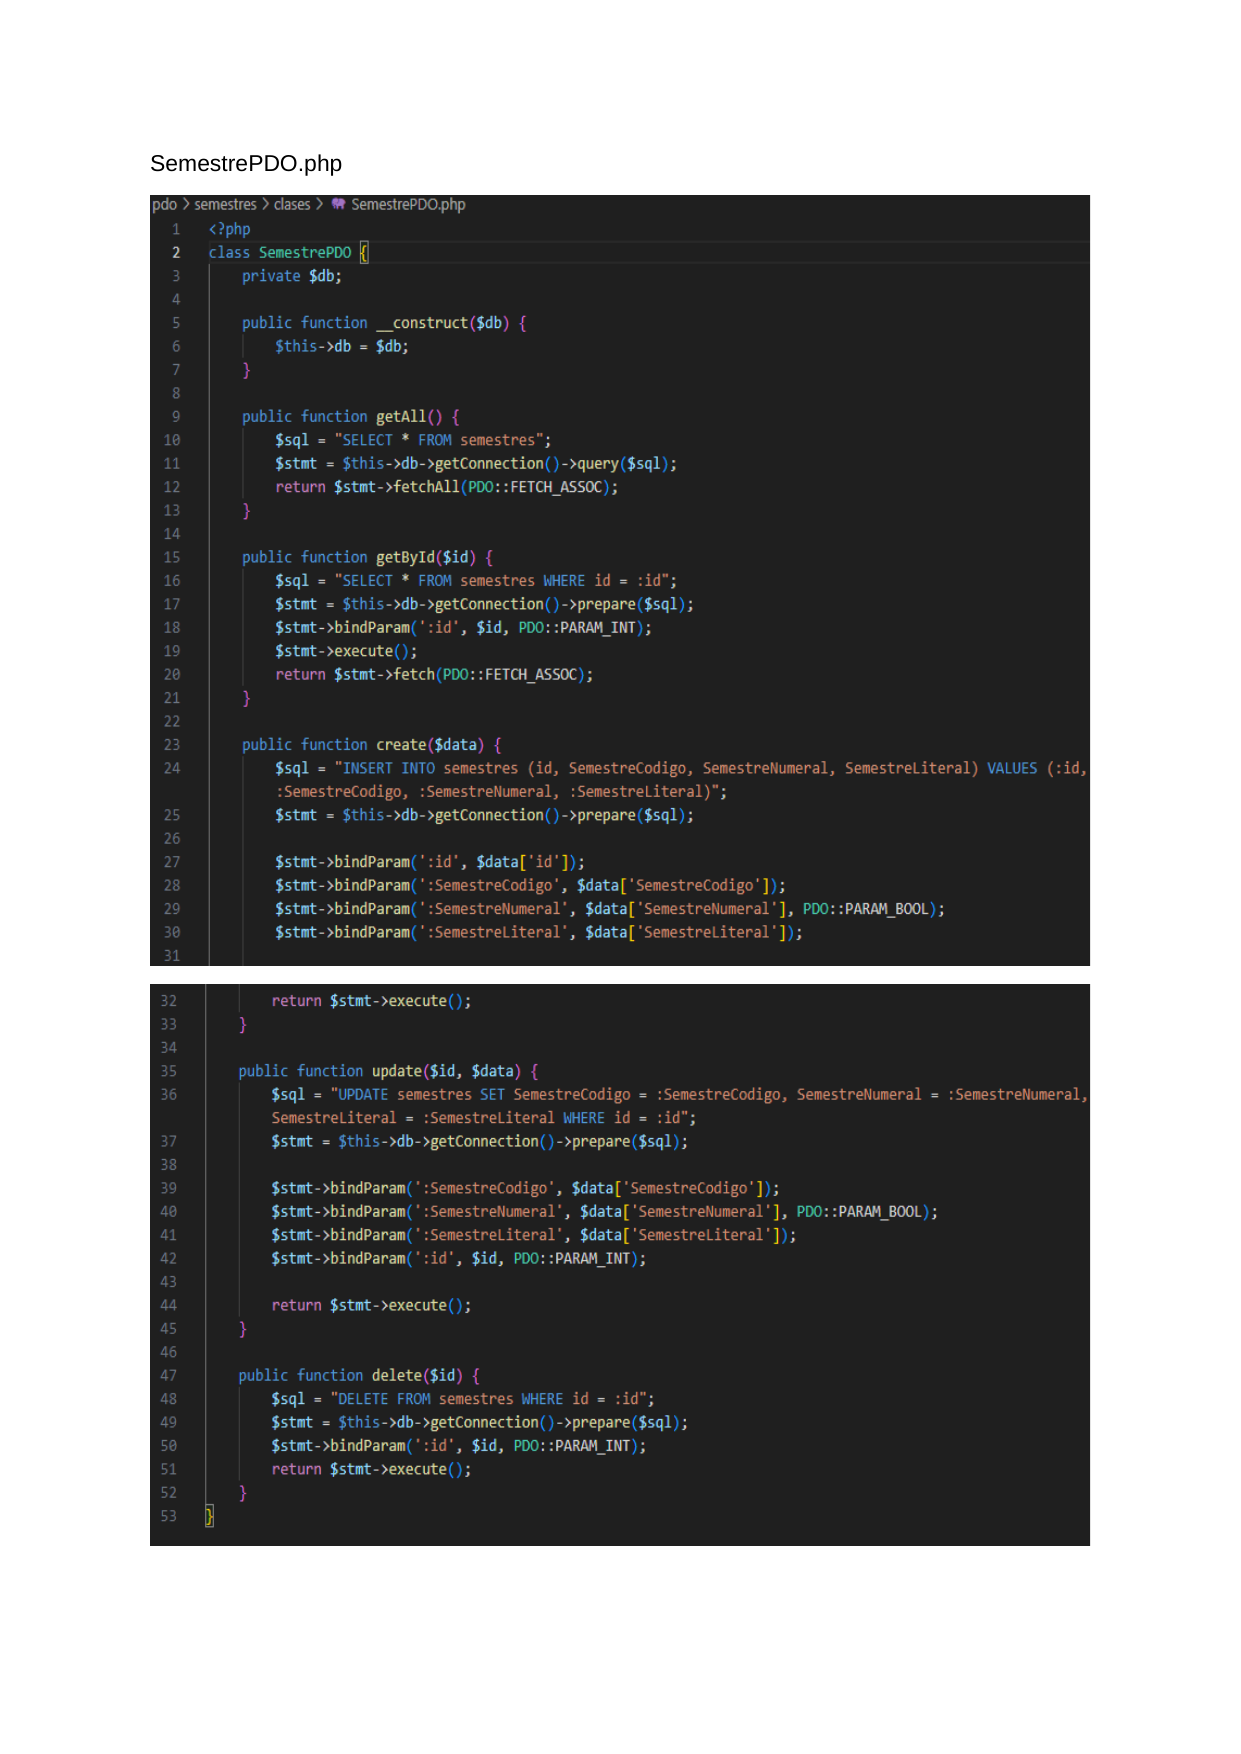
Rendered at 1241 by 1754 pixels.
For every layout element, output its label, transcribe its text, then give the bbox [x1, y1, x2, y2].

text SemestrePDO.php [150, 150, 1090, 176]
